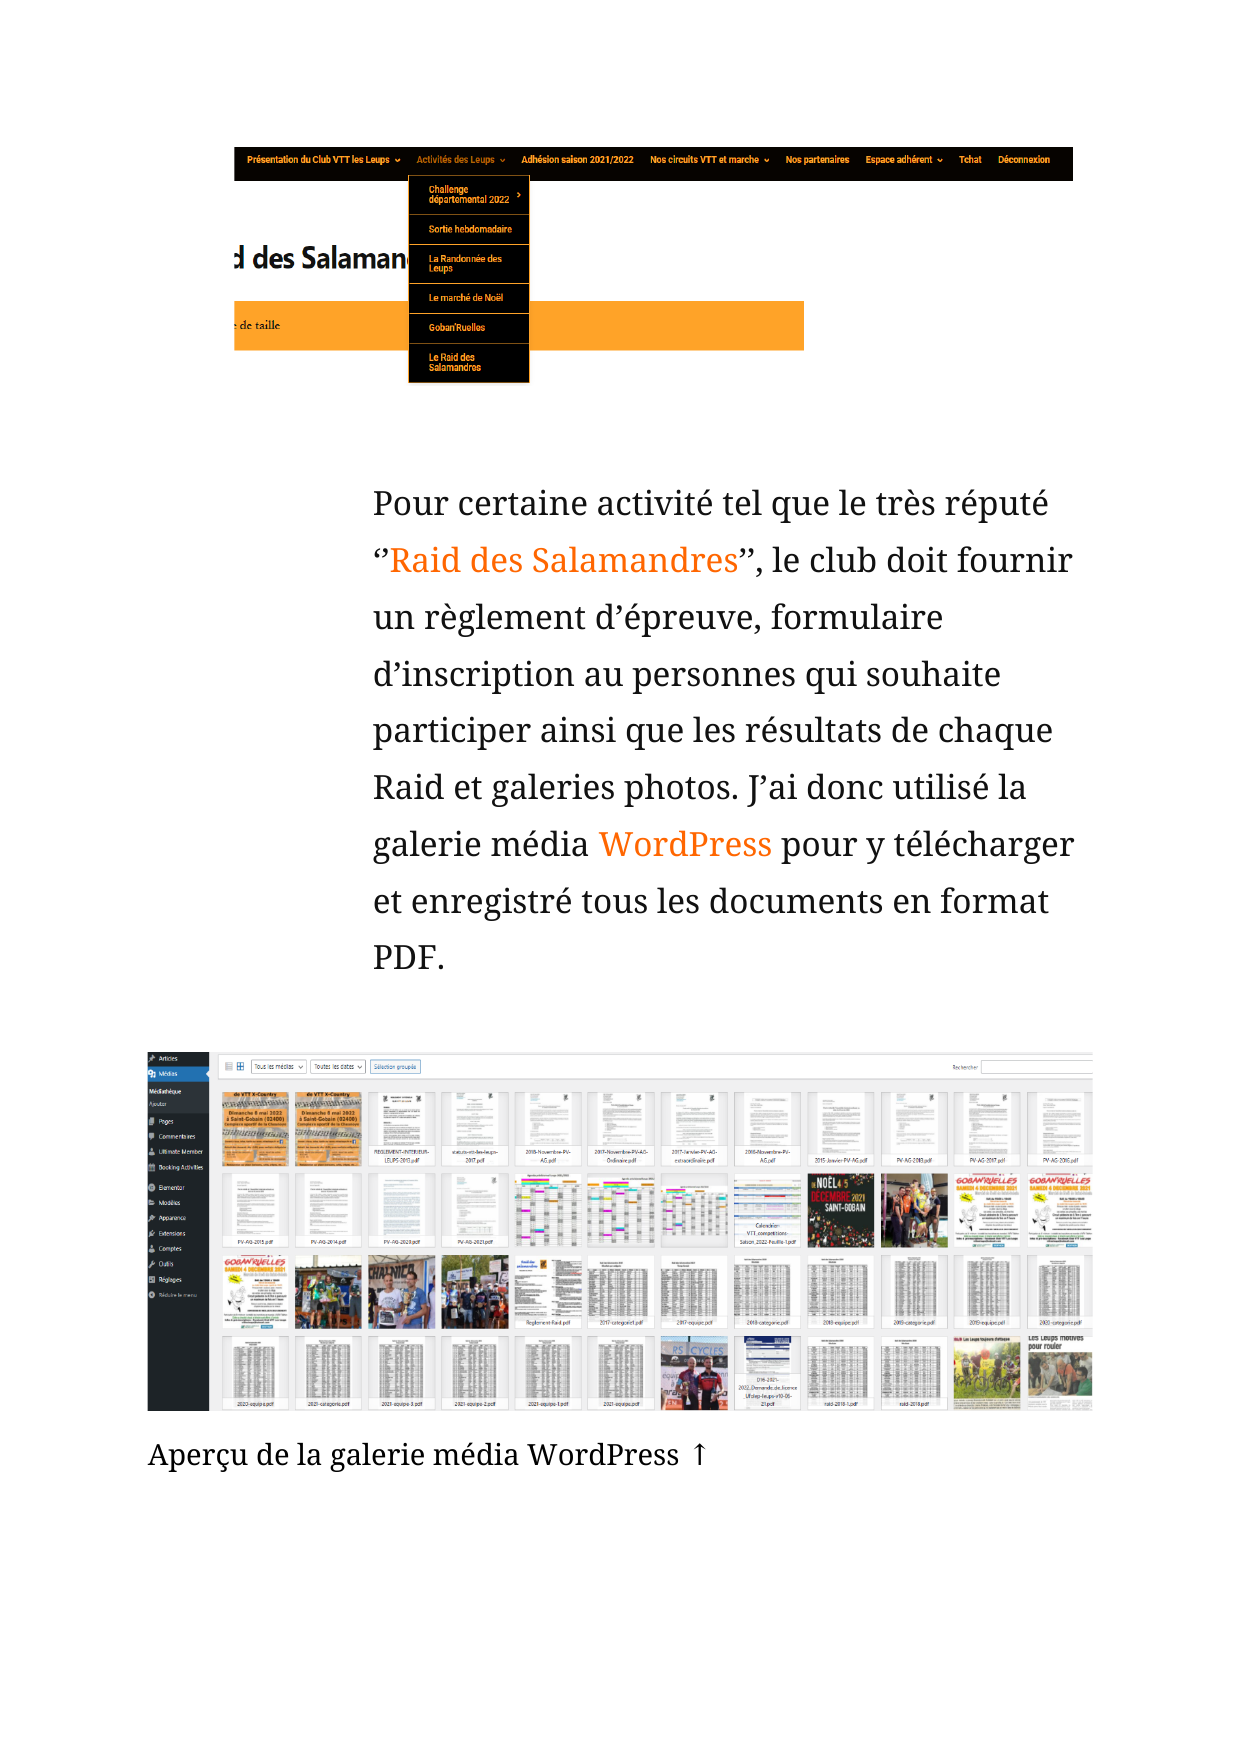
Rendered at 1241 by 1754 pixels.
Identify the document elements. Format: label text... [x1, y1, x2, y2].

text Pour certaine activité tel que le très réputé ‘’Raid des Salamandres’’, le club doit fournir un règlement d’épreuve, formulaire d’inscription au personnes qui souhaite participer ainsi que les résultats de chaque Raid et galeries photos. J’ai donc utilisé la galerie média WordPress pour y télécharger et enregistré tous les documents en format PDF. [373, 480, 1093, 979]
text Aperçu de la galerie média WordPress ↑ [148, 1434, 1093, 1474]
picture [234, 147, 1073, 386]
picture [147, 1052, 1093, 1411]
